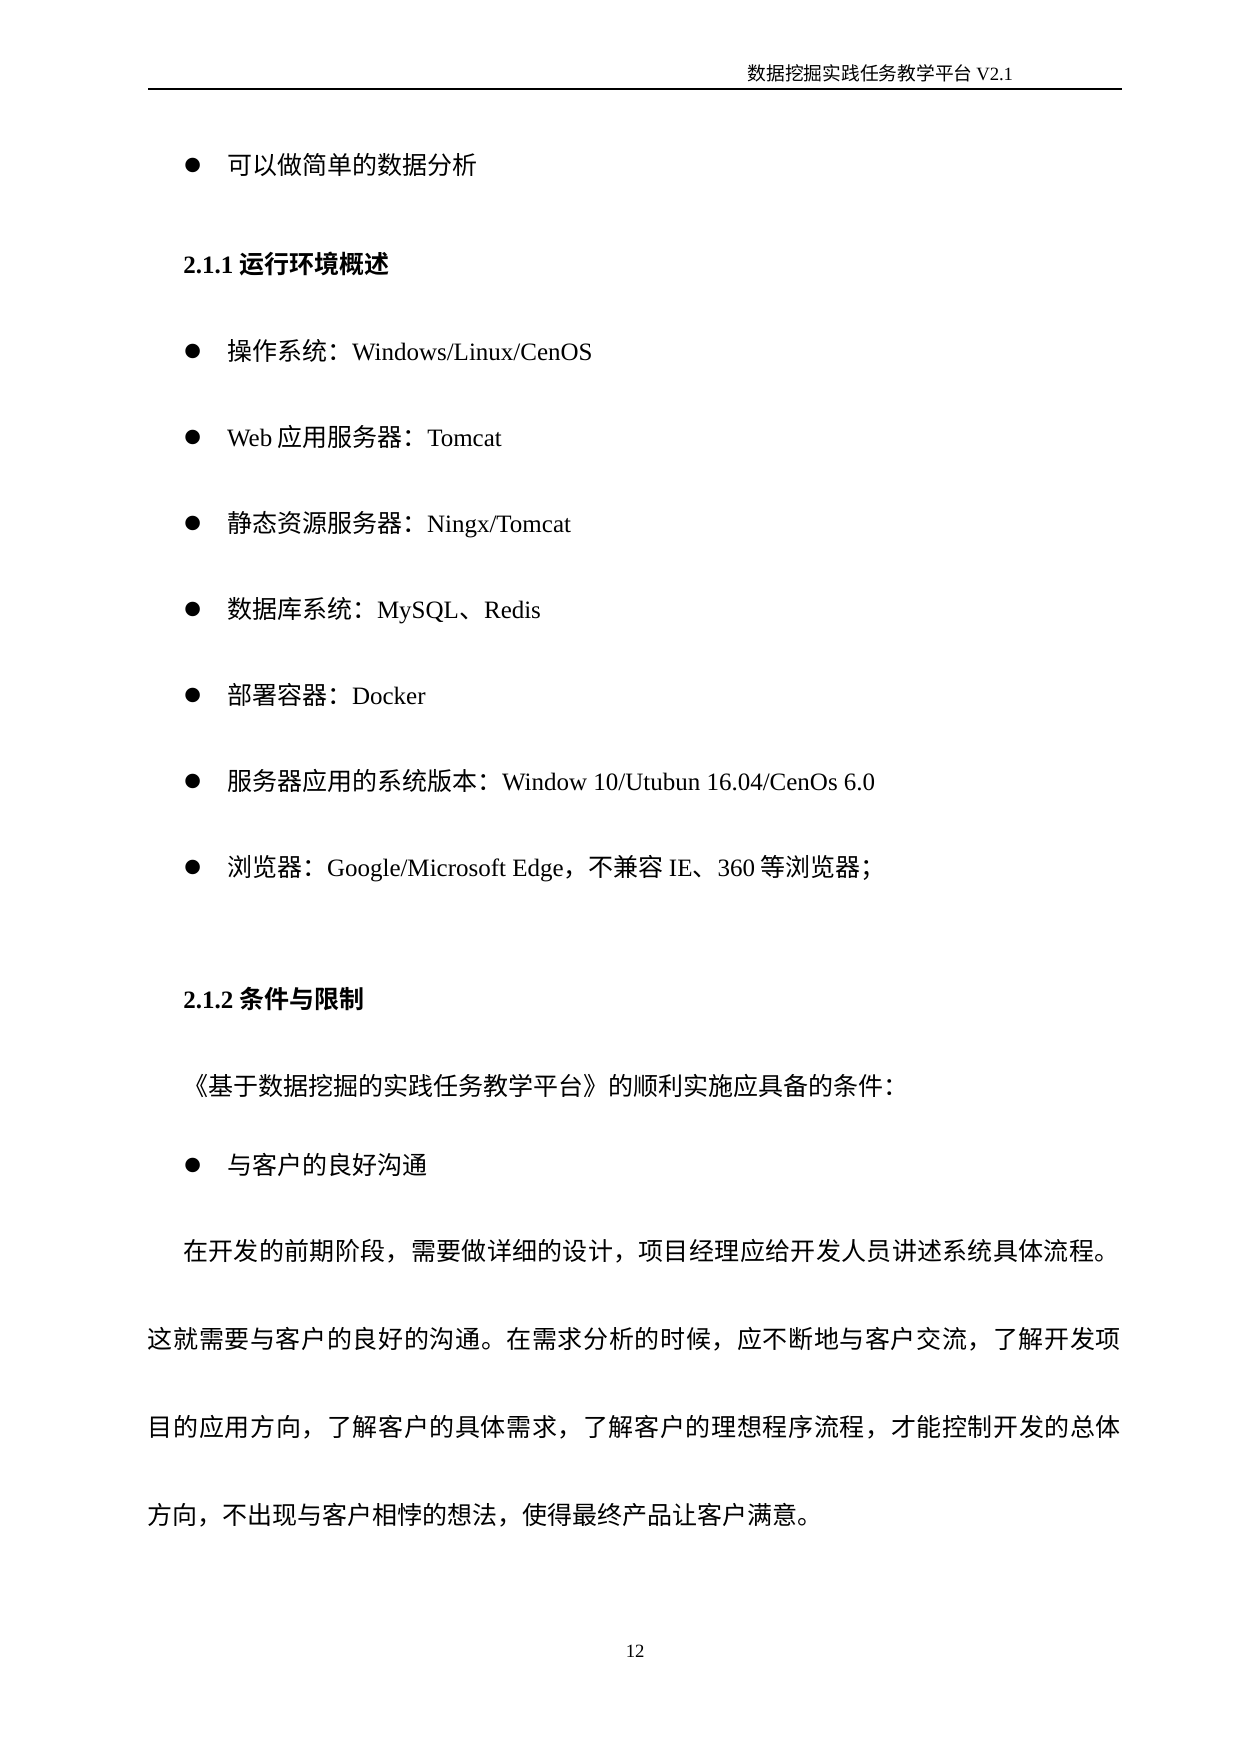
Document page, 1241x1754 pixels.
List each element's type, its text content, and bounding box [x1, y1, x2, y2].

list 静态资源服务器：Ningx/Tomcat [183, 487, 1122, 555]
text 《基于数据挖掘的实践任务教学平台》的顺利实施应具备的条件： [148, 1051, 1122, 1118]
list 部署容器：Docker [183, 659, 1122, 727]
list 浏览器：Google/Microsoft Edge，不兼容IE、360等浏览器； [183, 831, 1122, 899]
subtitle 条件与限制 [183, 964, 1122, 1032]
list 可以做简单的数据分析 [183, 130, 1122, 198]
list Web应用服务器：Tomcat [183, 401, 1122, 469]
list 数据库系统：MySQL、Redis [183, 573, 1122, 641]
list 与客户的良好沟通 [183, 1129, 1122, 1197]
subtitle 运行环境概述 [183, 228, 1122, 296]
list 服务器应用的系统版本：Window 10/Utubun 16.04/CenOs 6.0 [183, 745, 1122, 813]
list 操作系统：Windows/Linux/CenOS [183, 315, 1122, 383]
text 在开发的前期阶段，需要做详细的设计，项目经理应给开发人员讲述系统具体流程。这就需要与客户的良好的沟通。在需求分析的时候，应不断地与客户交流，了解开发项目的应用方向，了解客户的具体需求，了解客户的理想程序流程，才能控制开发的总体方向，不出现与客户相悖的想法，使得最终产品让客户满意。 [148, 1215, 1122, 1548]
